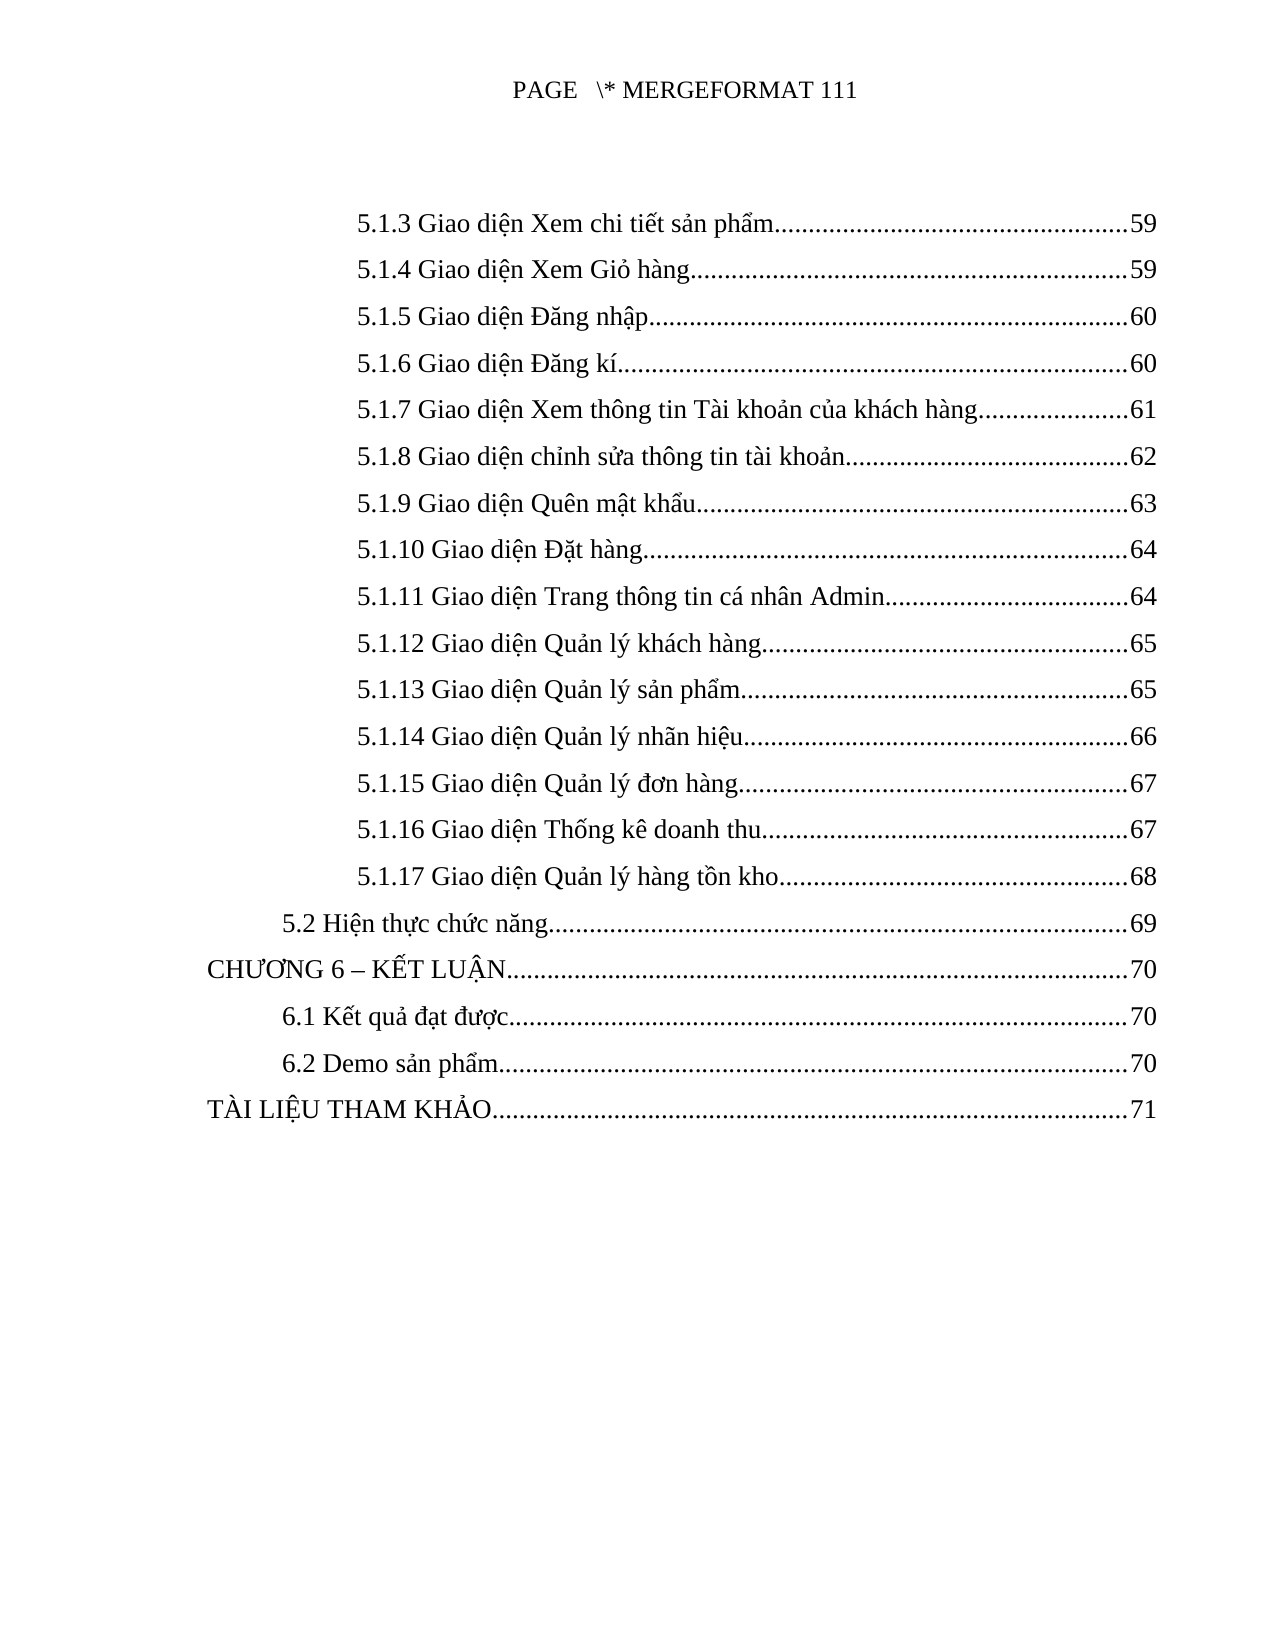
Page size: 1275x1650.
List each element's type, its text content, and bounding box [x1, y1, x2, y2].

text 6.2 Demo sản phẩm 70 [282, 1047, 1157, 1078]
text 5.1.4 Giao diện Xem Giỏ hàng 59 [357, 253, 1157, 284]
text 5.1.17 Giao diện Quản lý hàng tồn kho 68 [357, 860, 1157, 891]
text 5.1.8 Giao diện chỉnh sửa thông tin tài khoản 62 [357, 440, 1157, 471]
text 5.1.7 Giao diện Xem thông tin Tài khoản của khách hàng 61 [357, 393, 1157, 424]
text 5.1.14 Giao diện Quản lý nhãn hiệu 66 [357, 720, 1157, 751]
text 5.1.13 Giao diện Quản lý sản phẩm 65 [357, 673, 1157, 704]
text CHƯƠNG 6 – KẾT LUẬN 70 [207, 953, 1157, 984]
text 5.1.10 Giao diện Đặt hàng 64 [357, 533, 1157, 564]
text 5.1.16 Giao diện Thống kê doanh thu 67 [357, 813, 1157, 844]
text 5.1.15 Giao diện Quản lý đơn hàng 67 [357, 767, 1157, 798]
text 5.2 Hiện thực chức năng 69 [282, 907, 1157, 938]
text 5.1.5 Giao diện Đăng nhập 60 [357, 300, 1157, 331]
text 5.1.12 Giao diện Quản lý khách hàng 65 [357, 627, 1157, 658]
text 5.1.11 Giao diện Trang thông tin cá nhân Admin 64 [357, 580, 1157, 611]
text 6.1 Kết quả đạt được 70 [282, 1000, 1157, 1031]
text 5.1.9 Giao diện Quên mật khẩu 63 [357, 487, 1157, 518]
text TÀI LIỆU THAM KHẢO 71 [207, 1093, 1157, 1124]
text 5.1.6 Giao diện Đăng kí 60 [357, 347, 1157, 378]
text 5.1.3 Giao diện Xem chi tiết sản phẩm 59 [357, 207, 1157, 238]
